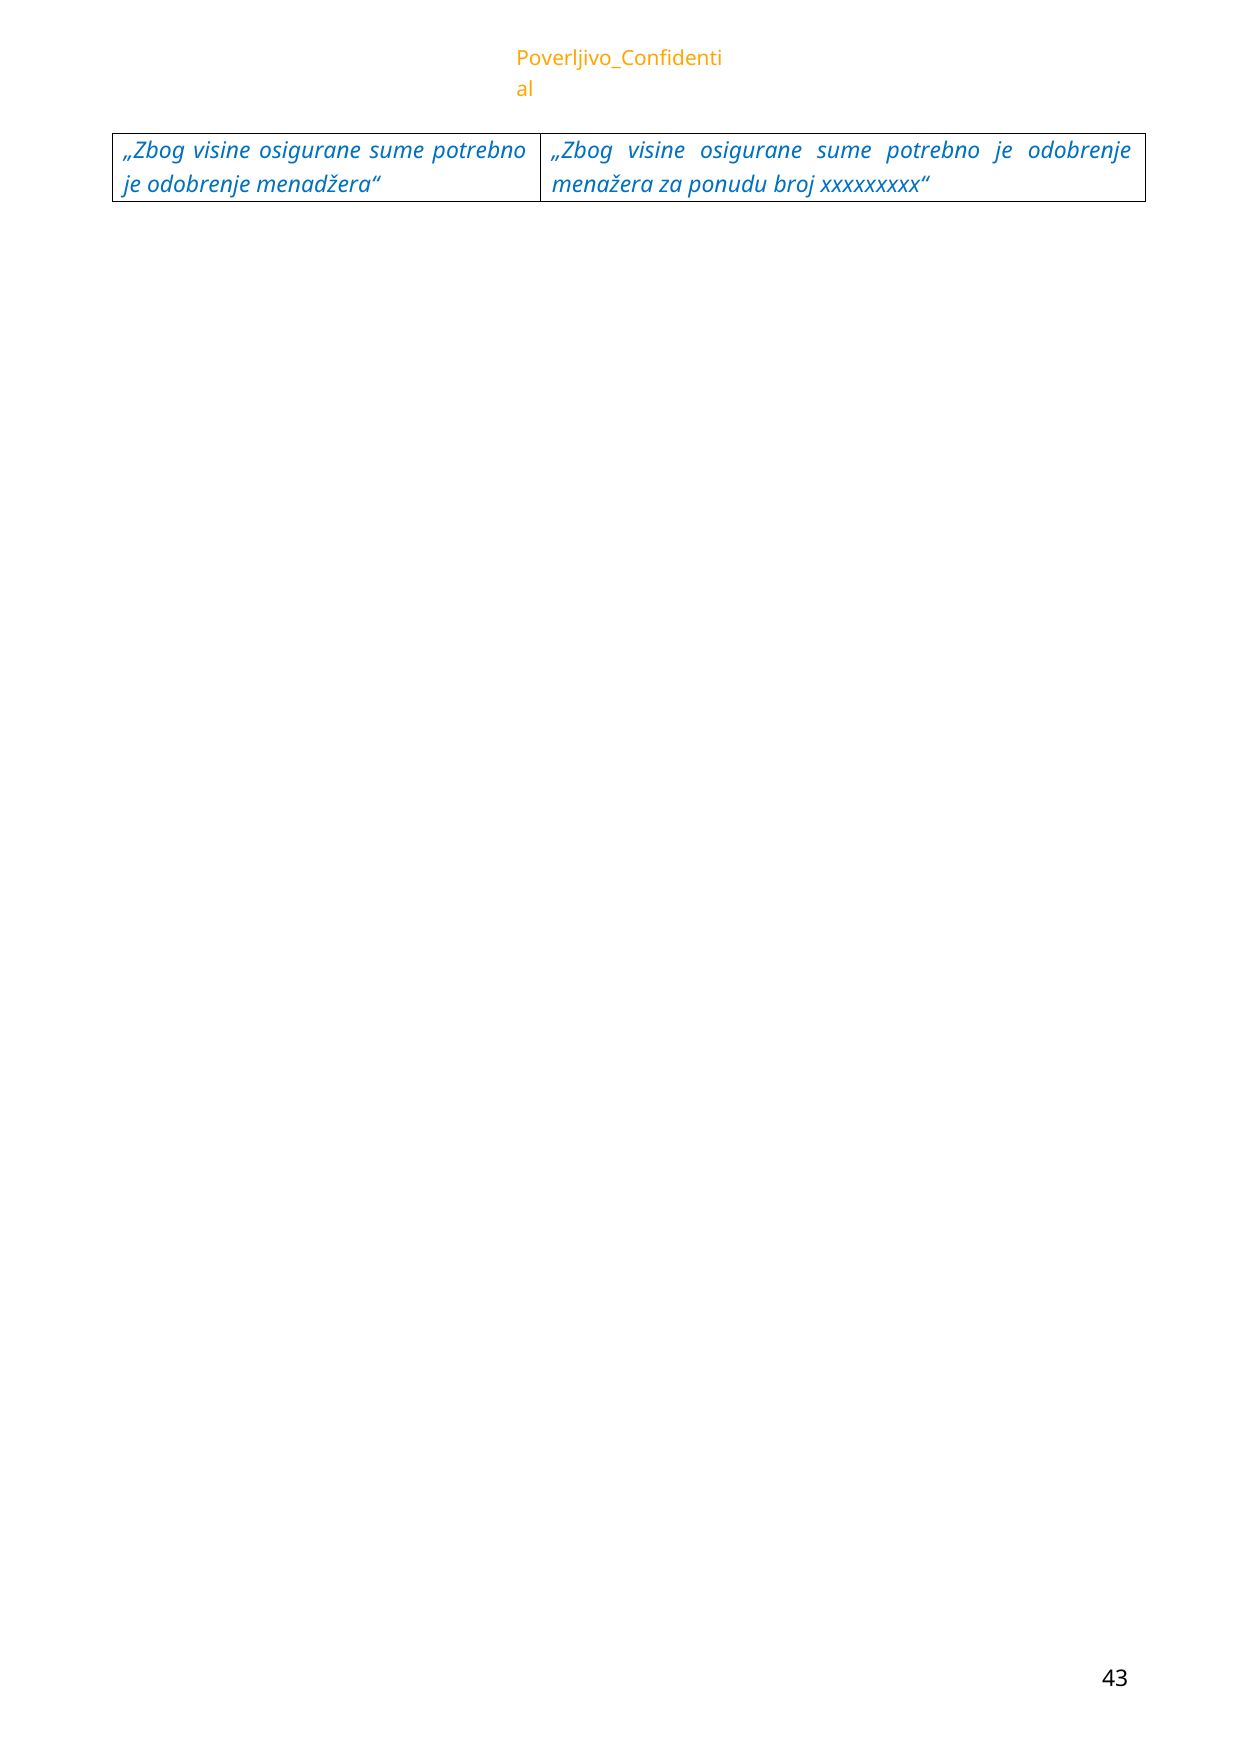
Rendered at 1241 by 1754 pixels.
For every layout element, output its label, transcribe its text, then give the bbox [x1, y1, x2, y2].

table_cell „Zbog visine osigurane sume potrebno je odobrenje menažera za ponudu broj xxxxxxxxx“ [541, 134, 1145, 201]
table_cell „Zbog visine osigurane sume potrebno je odobrenje menadžera“ [113, 134, 540, 201]
